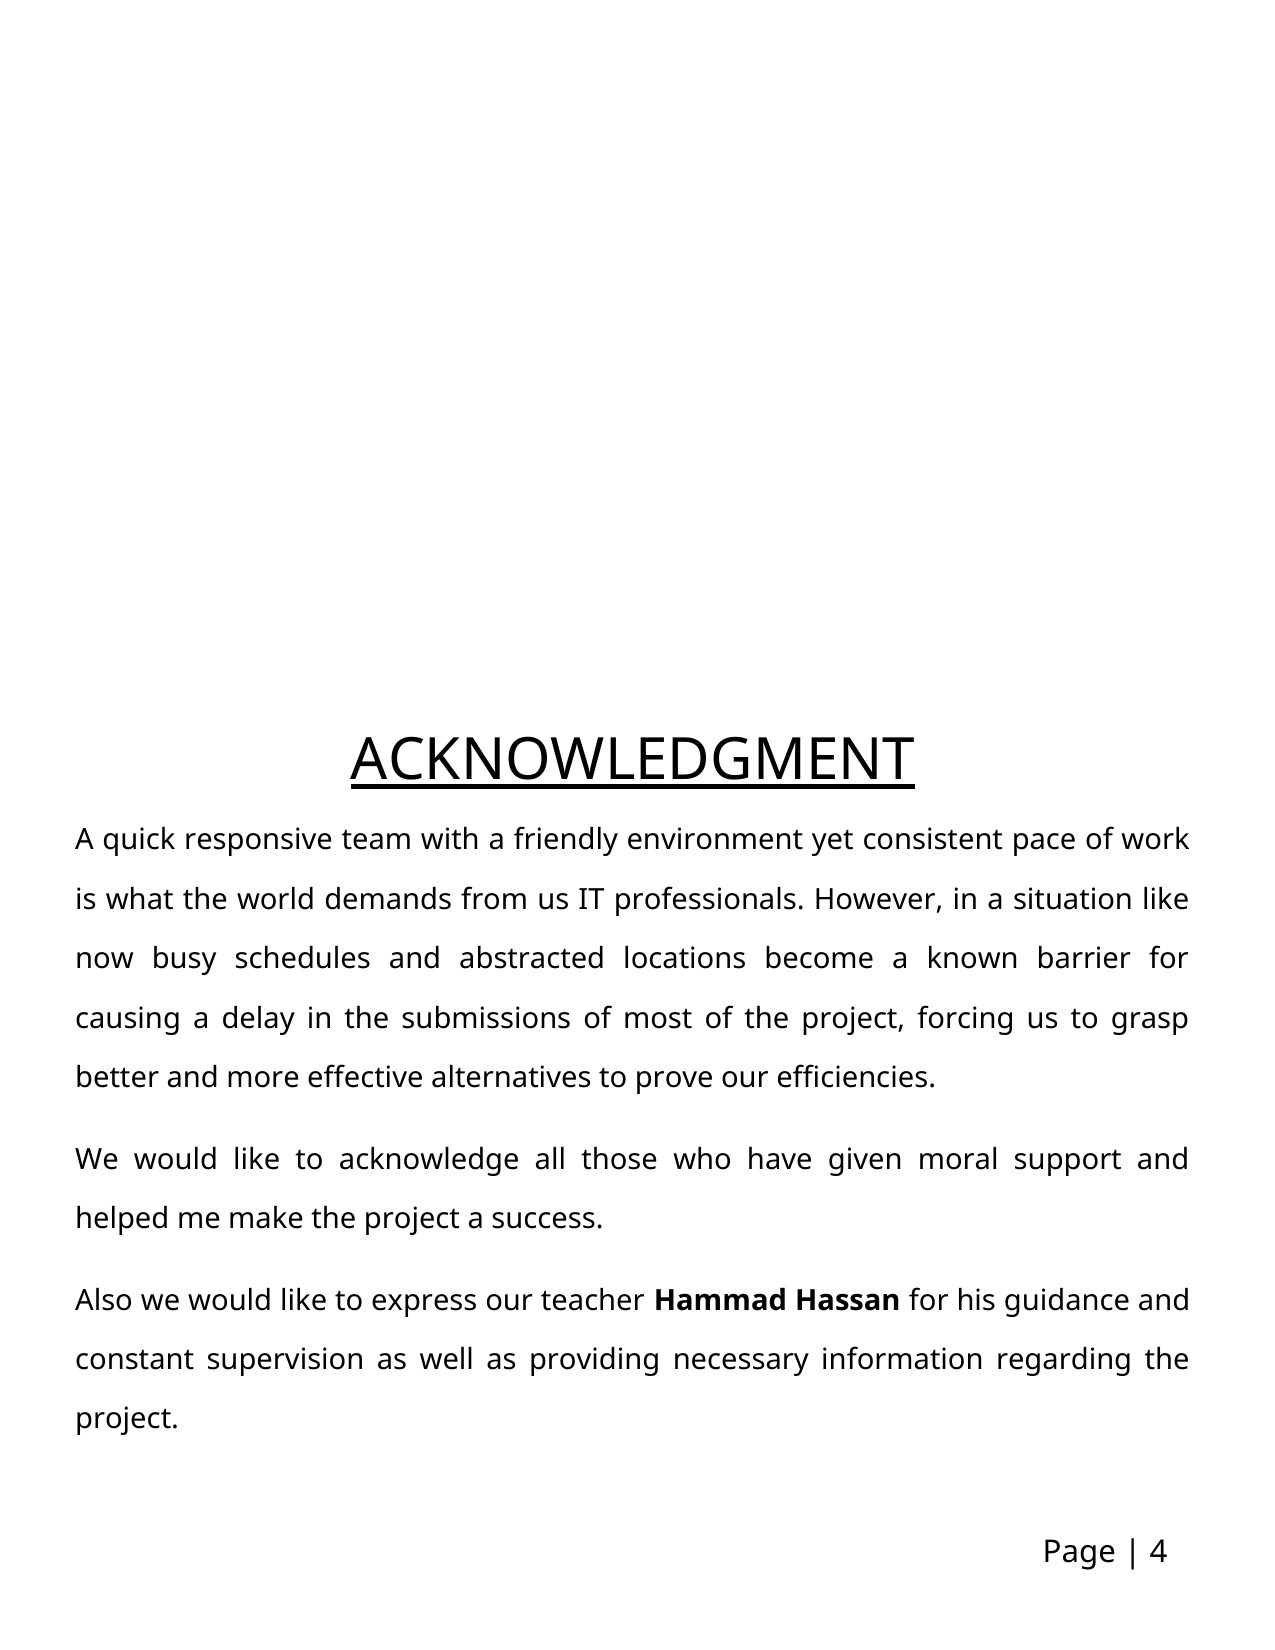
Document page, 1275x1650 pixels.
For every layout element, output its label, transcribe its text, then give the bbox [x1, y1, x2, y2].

text We would like to acknowledge all those who have given moral support and helped me make the project a success. [75, 1138, 1191, 1237]
text A quick responsive team with a friendly environment yet consistent pace of work is what the world demands from us IT professionals. However, in a situation like now busy schedules and abstracted locations become a known barrier for causing a delay in the submissions of most of the project, forcing us to grasp better and more effective alternatives to prove our efficiencies. [75, 819, 1191, 1096]
text Also we would like to express our teacher Hammad Hassan for his guidance and constant supervision as well as providing necessary information regarding the project. [75, 1279, 1191, 1437]
text ACKNOWLEDGMENT [75, 717, 1191, 797]
